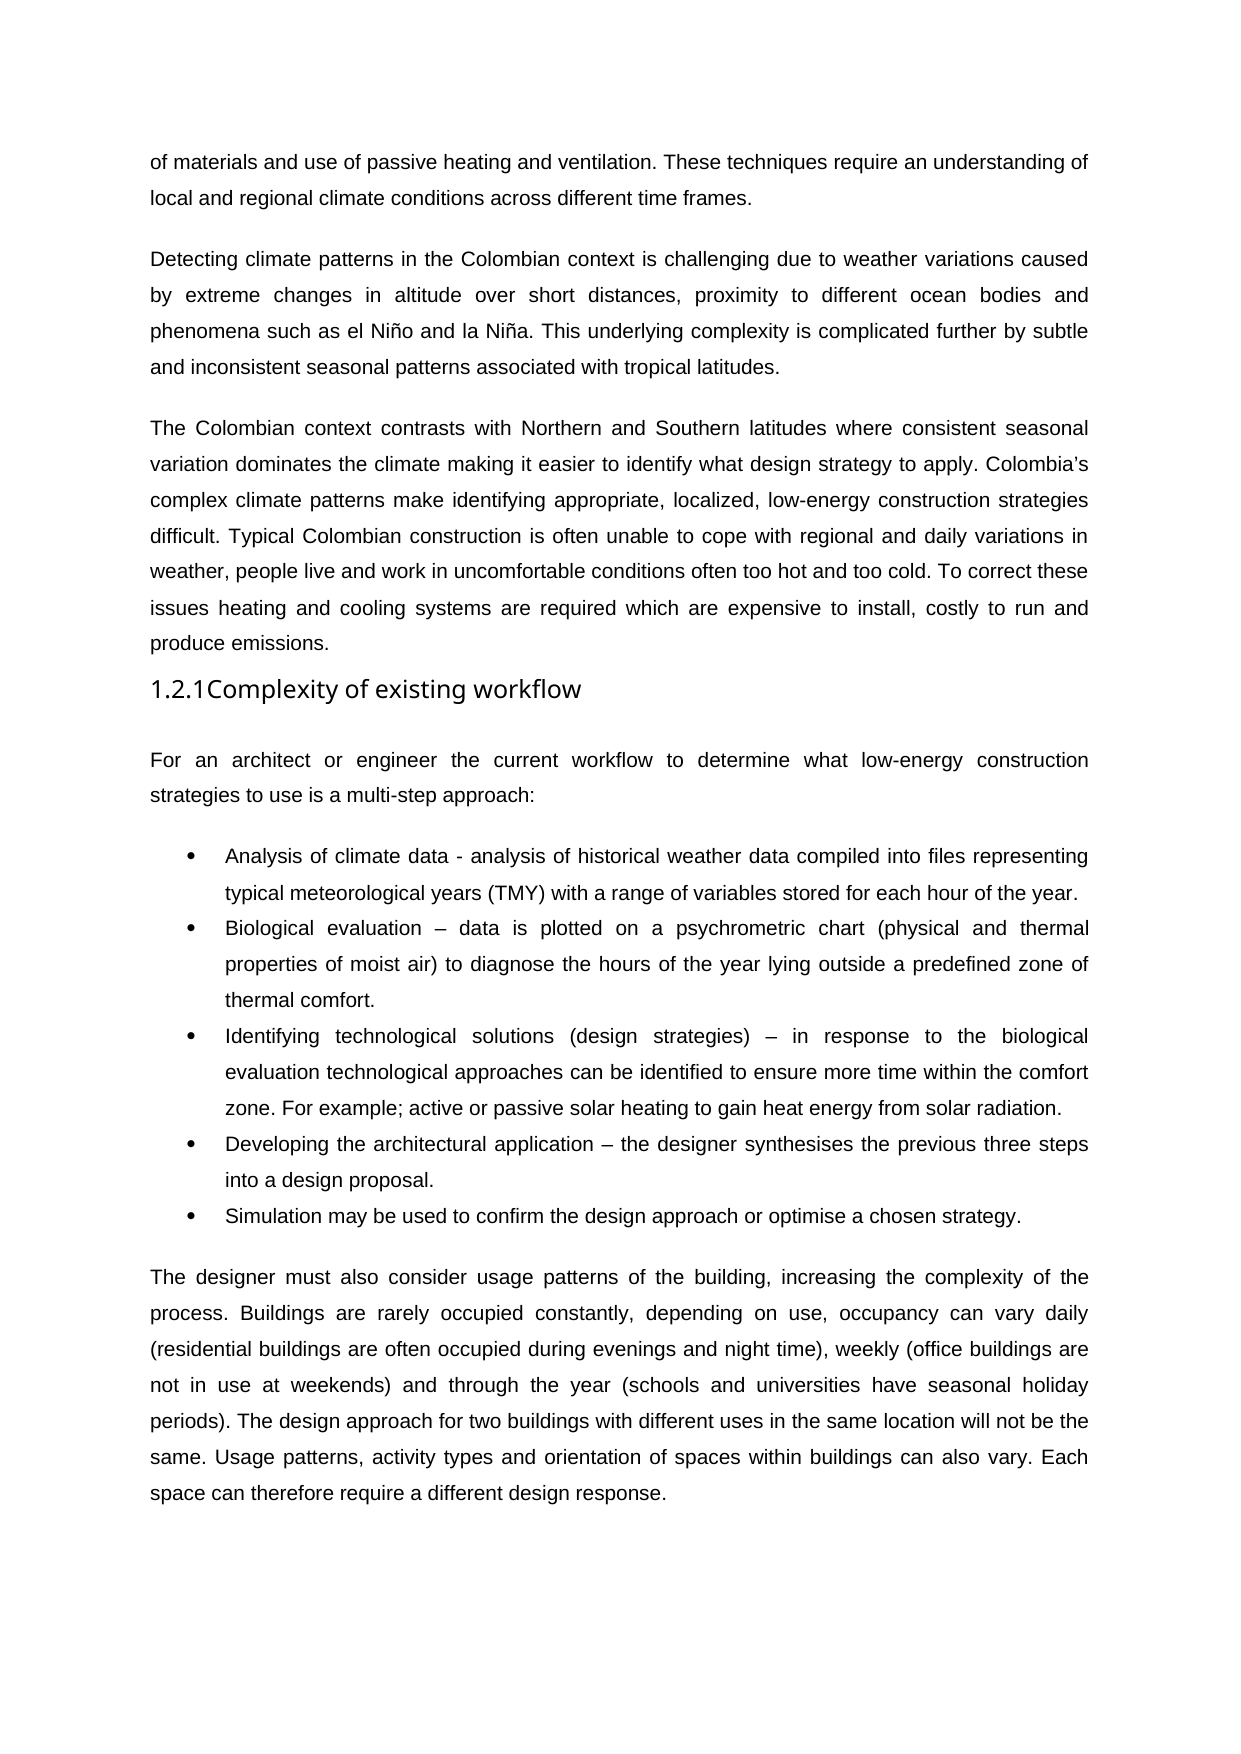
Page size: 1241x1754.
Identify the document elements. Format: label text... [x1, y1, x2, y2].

list Analysis of climate data - analysis of historical weather data compiled into files representing typical meteorological years (TMY) with a range of variables stored for each hour of the year. [187, 844, 1090, 904]
list Developing the architectural application – the designer synthesises the previous three steps into a design proposal. [187, 1132, 1090, 1192]
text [150, 150, 1090, 210]
text For an architect or engineer the current workflow to determine what low-energy construction strategies to use is a multi-step approach: [150, 747, 1090, 807]
text The designer must also consider usage patterns of the building, increasing the complexity of the process. Buildings are rarely occupied constantly, depending on use, occupancy can vary daily (residential buildings are often occupied during evenings and night time), weekly (office buildings are not in use at weekends) and through the year (schools and universities have seasonal holiday periods). The design approach for two buildings with different uses in the same location will not be the same. Usage patterns, activity types and orientation of spaces within buildings can also vary. Each space can therefore require a different design response. [150, 1265, 1090, 1505]
text Detecting climate patterns in the Colombian context is challenging due to weather variations caused by extreme changes in altitude over short distances, proximity to different ocean bodies and phenomena such as el Niño and la Niña. This underlying complexity is complicated further by subtle and inconsistent seasonal patterns associated with tropical latitudes. [150, 247, 1090, 379]
list Simulation may be used to confirm the design approach or optimise a chosen strategy. [187, 1204, 1090, 1228]
list Identifying technological solutions (design strategies) – in response to the biological evaluation technological approaches can be identified to ensure more time within the comfort zone. For example; active or passive solar heating to gain heat energy from solar radiation. [187, 1024, 1090, 1120]
text The Colombian context contrasts with Northern and Southern latitudes where consistent seasonal variation dominates the climate making it easier to identify what design strategy to apply. Colombia’s complex climate patterns make identifying appropriate, localized, low-energy construction strategies difficult. Typical Colombian construction is often unable to cope with regional and daily variations in weather, people live and work in uncomfortable conditions often too hot and too cold. To correct these issues heating and cooling systems are required which are expensive to install, costly to run and produce emissions. [150, 416, 1090, 655]
list Biological evaluation – data is plotted on a psychrometric chart (physical and thermal properties of moist air) to diagnose the hours of the year lying outside a predefined zone of thermal comfort. [187, 916, 1090, 1012]
subtitle Complexity of existing workflow [150, 671, 1090, 705]
